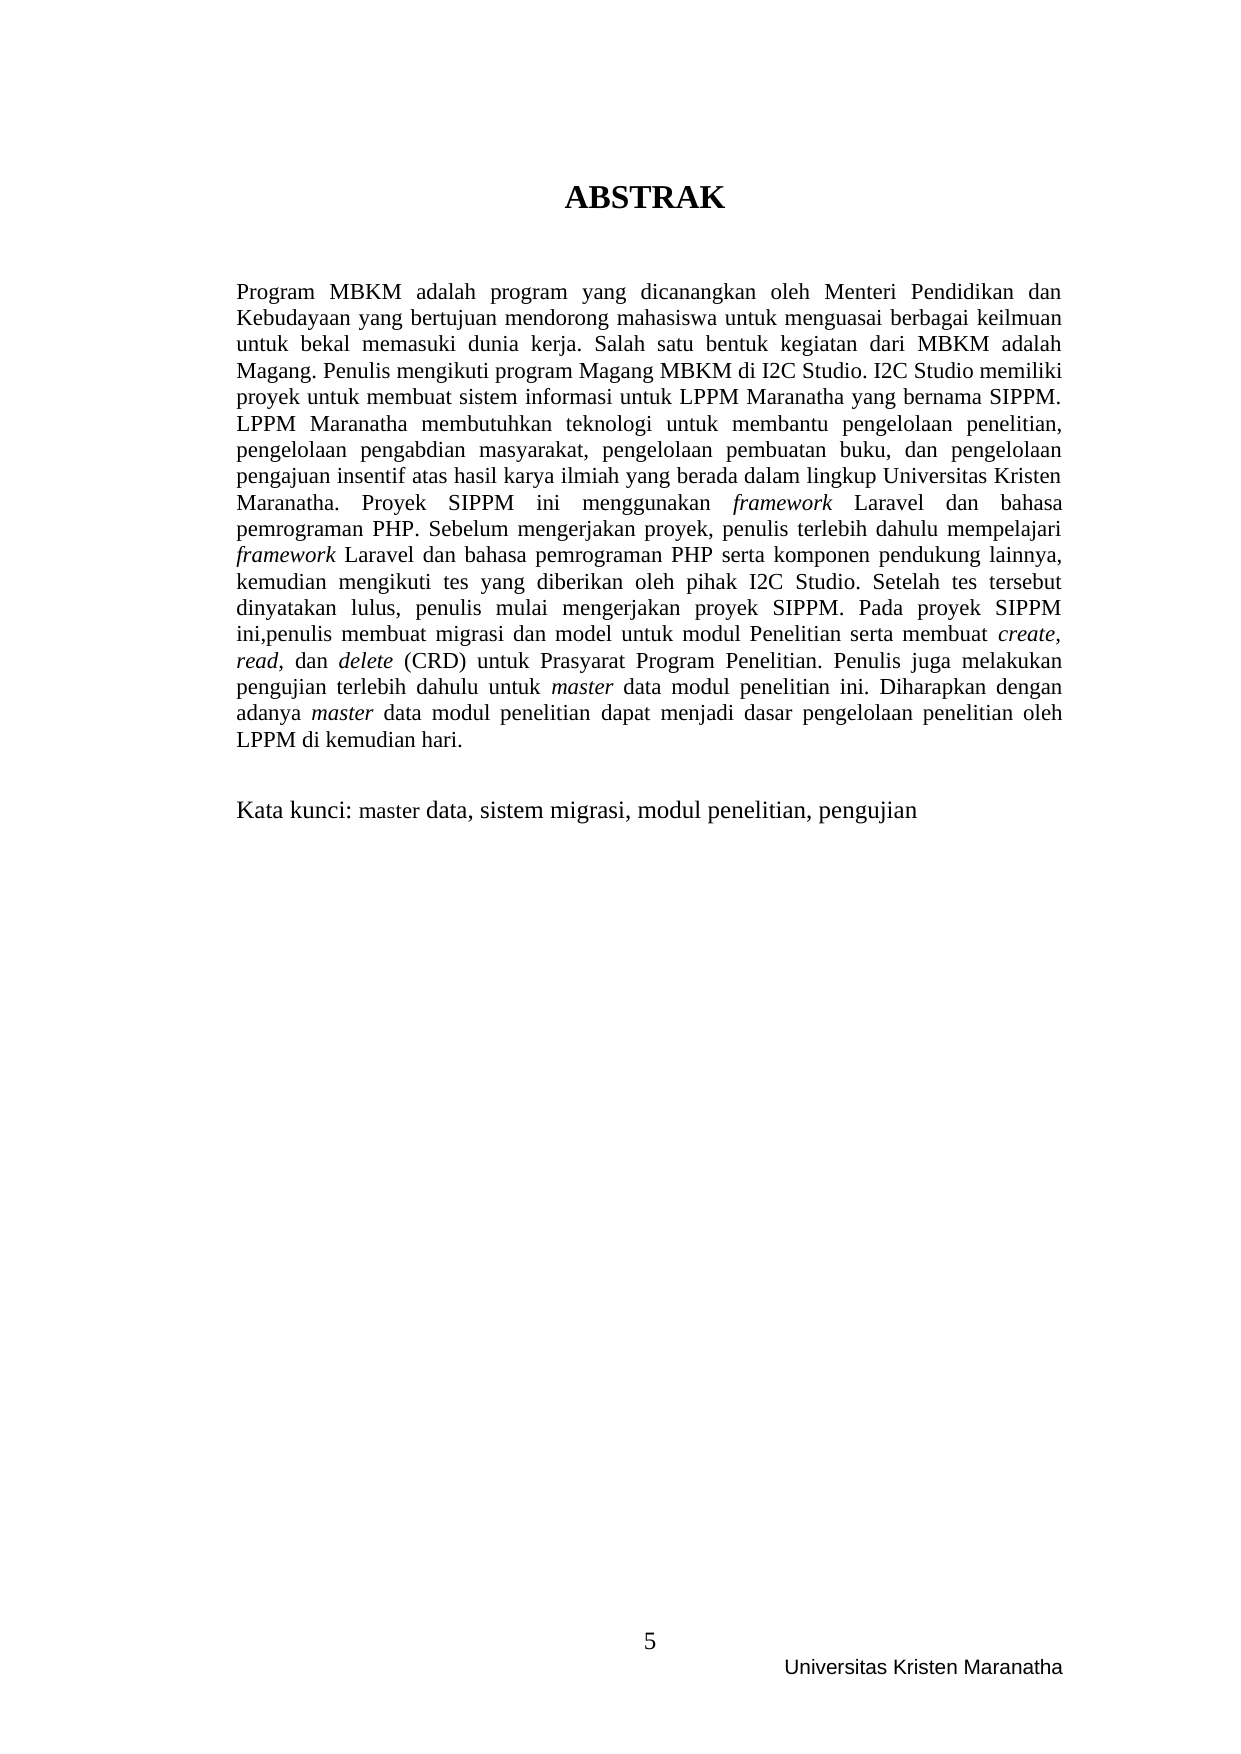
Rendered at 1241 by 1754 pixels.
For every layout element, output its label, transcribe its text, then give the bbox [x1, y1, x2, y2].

text Program MBKM adalah program yang dicanangkan oleh Menteri Pendidikan dan Kebudayaan yang bertujuan mendorong mahasiswa untuk menguasai berbagai keilmuan untuk bekal memasuki dunia kerja. Salah satu bentuk kegiatan dari MBKM adalah Magang. Penulis mengikuti program Magang MBKM di I2C Studio. I2C Studio memiliki proyek untuk membuat sistem informasi untuk LPPM Maranatha yang bernama SIPPM. LPPM Maranatha membutuhkan teknologi untuk membantu pengelolaan penelitian, pengelolaan pengabdian masyarakat, pengelolaan pembuatan buku, dan pengelolaan pengajuan insentif atas hasil karya ilmiah yang berada dalam lingkup Universitas Kristen Maranatha. Proyek SIPPM ini menggunakan framework Laravel dan bahasa pemrograman PHP. Sebelum mengerjakan proyek, penulis terlebih dahulu mempelajari framework Laravel dan bahasa pemrograman PHP serta komponen pendukung lainnya, kemudian mengikuti tes yang diberikan oleh pihak I2C Studio. Setelah tes tersebut dinyatakan lulus, penulis mulai mengerjakan proyek SIPPM. Pada proyek SIPPM ini,penulis membuat migrasi dan model untuk modul Penelitian serta membuat create, read, dan delete (CRD) untuk Prasyarat Program Penelitian. Penulis juga melakukan pengujian terlebih dahulu untuk master data modul penelitian ini. Diharapkan dengan adanya master data modul penelitian dapat menjadi dasar pengelolaan penelitian oleh LPPM di kemudian hari. [236, 278, 1063, 752]
subtitle ABSTRAK [564, 177, 1063, 216]
text Kata kunci: master data, sistem migrasi, modul penelitian, pengujian [236, 795, 1063, 824]
